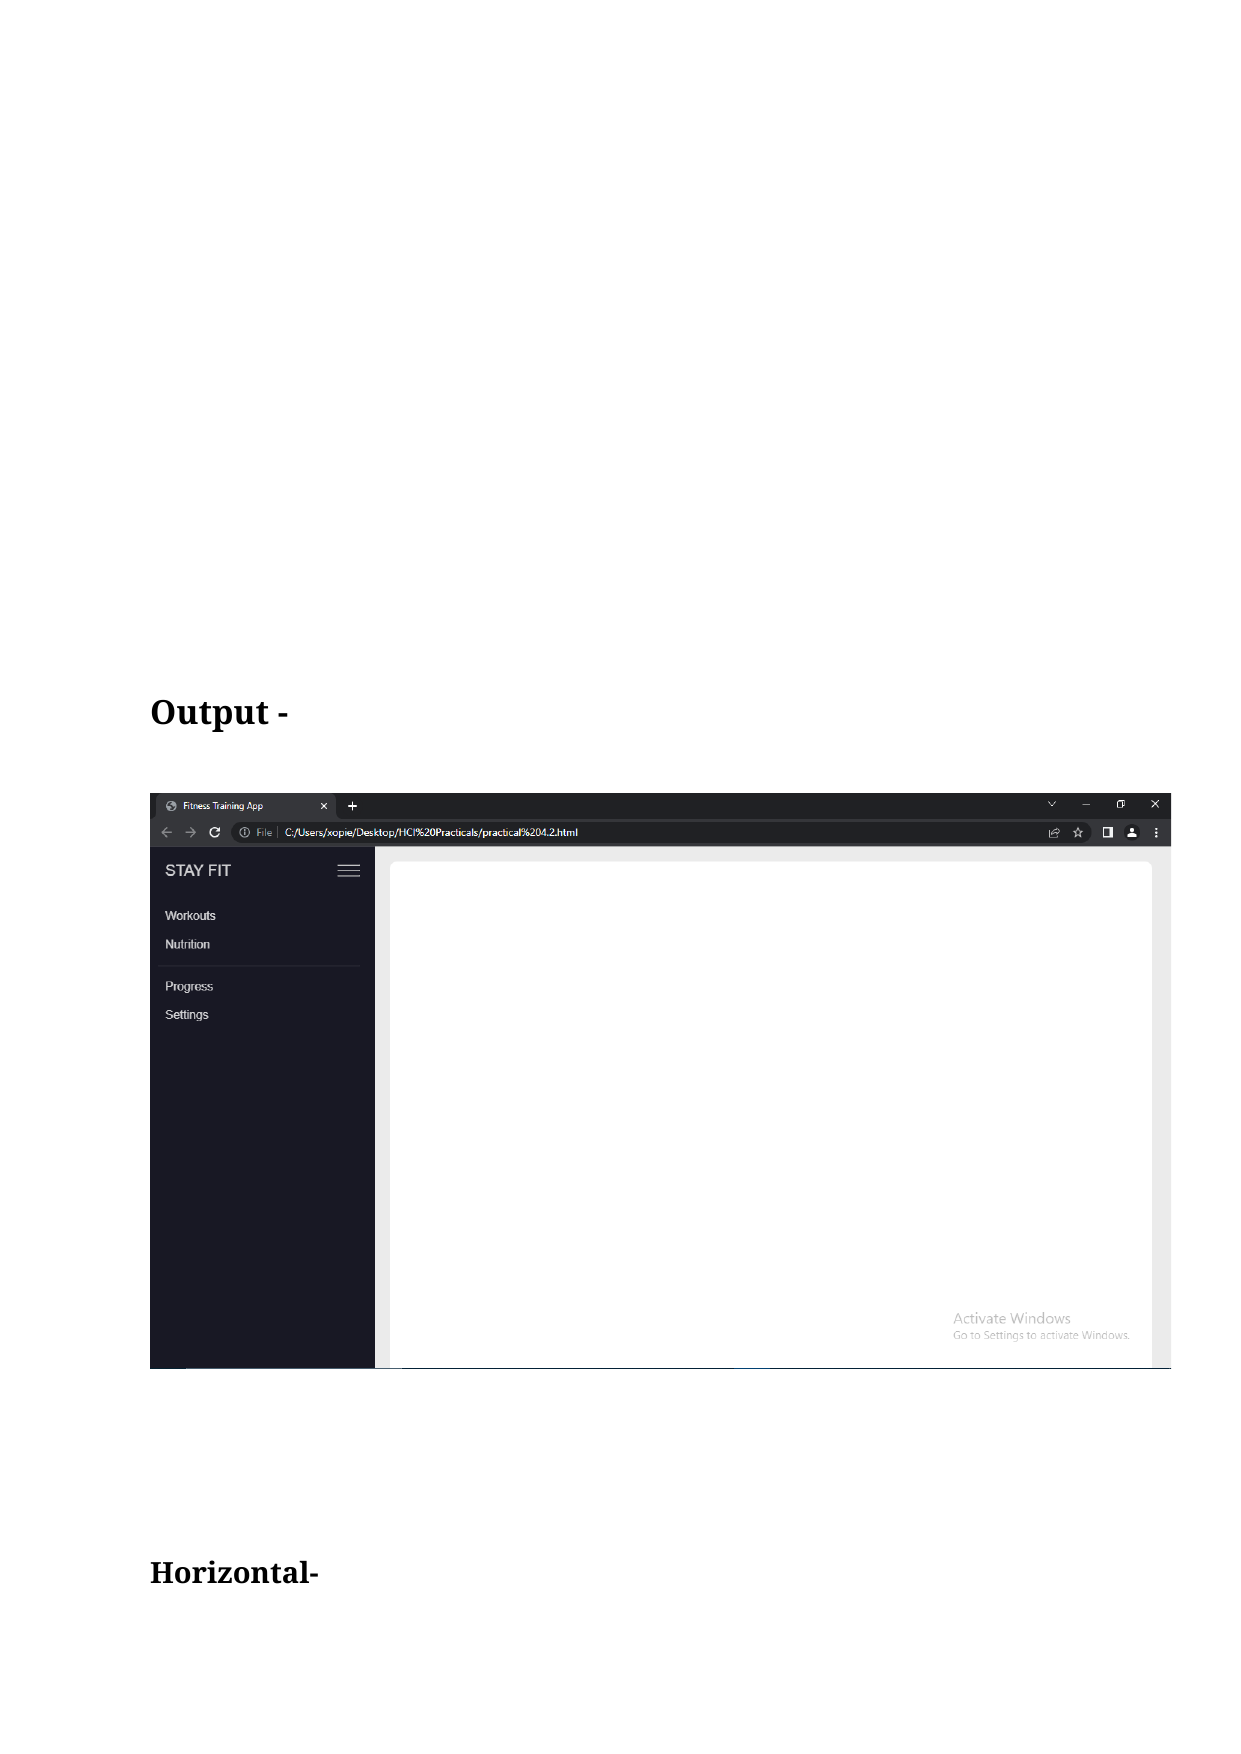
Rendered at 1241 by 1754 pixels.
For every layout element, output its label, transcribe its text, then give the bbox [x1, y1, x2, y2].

text Output - [150, 689, 1090, 734]
picture [150, 793, 1172, 1369]
text Horizontal- [150, 1552, 1090, 1592]
